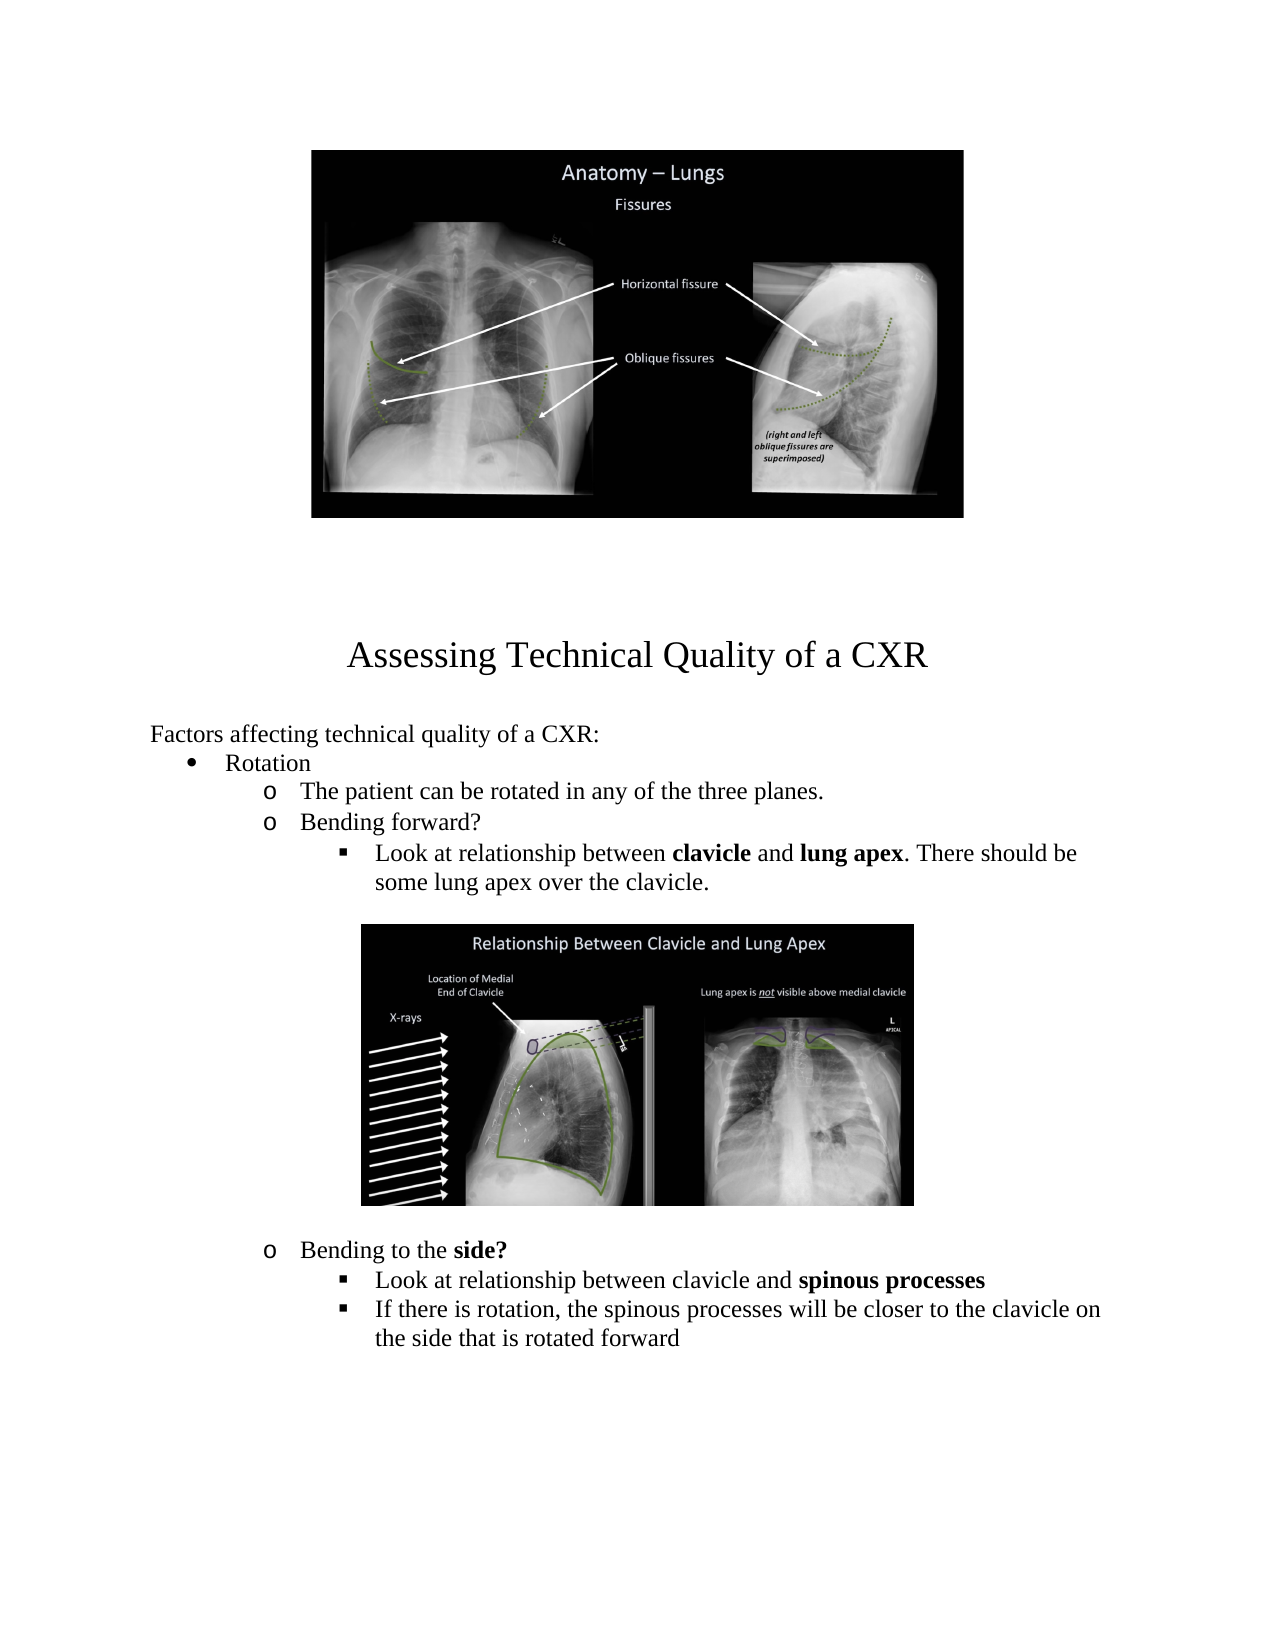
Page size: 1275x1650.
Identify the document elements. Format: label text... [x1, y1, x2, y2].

list Look at relationship between clavicle and spinous processes [337, 1266, 1125, 1294]
picture [311, 150, 964, 518]
list The patient can be rotated in any of the three planes. [262, 776, 1125, 807]
list If there is rotation, the spinous processes will be closer to the clavicle on the side that is rotated forward [337, 1294, 1125, 1352]
list Bending forward? [262, 807, 1125, 838]
list Look at relationship between clavicle and lung apex. There should be some lung apex over the clavicle. [337, 838, 1125, 896]
list Bending to the side? [262, 1235, 1125, 1266]
list Rotation [187, 748, 1125, 776]
text Factors affecting technical quality of a CXR: [150, 719, 1125, 748]
picture [361, 924, 914, 1206]
text Assessing Technical Quality of a CXR [150, 633, 1125, 676]
